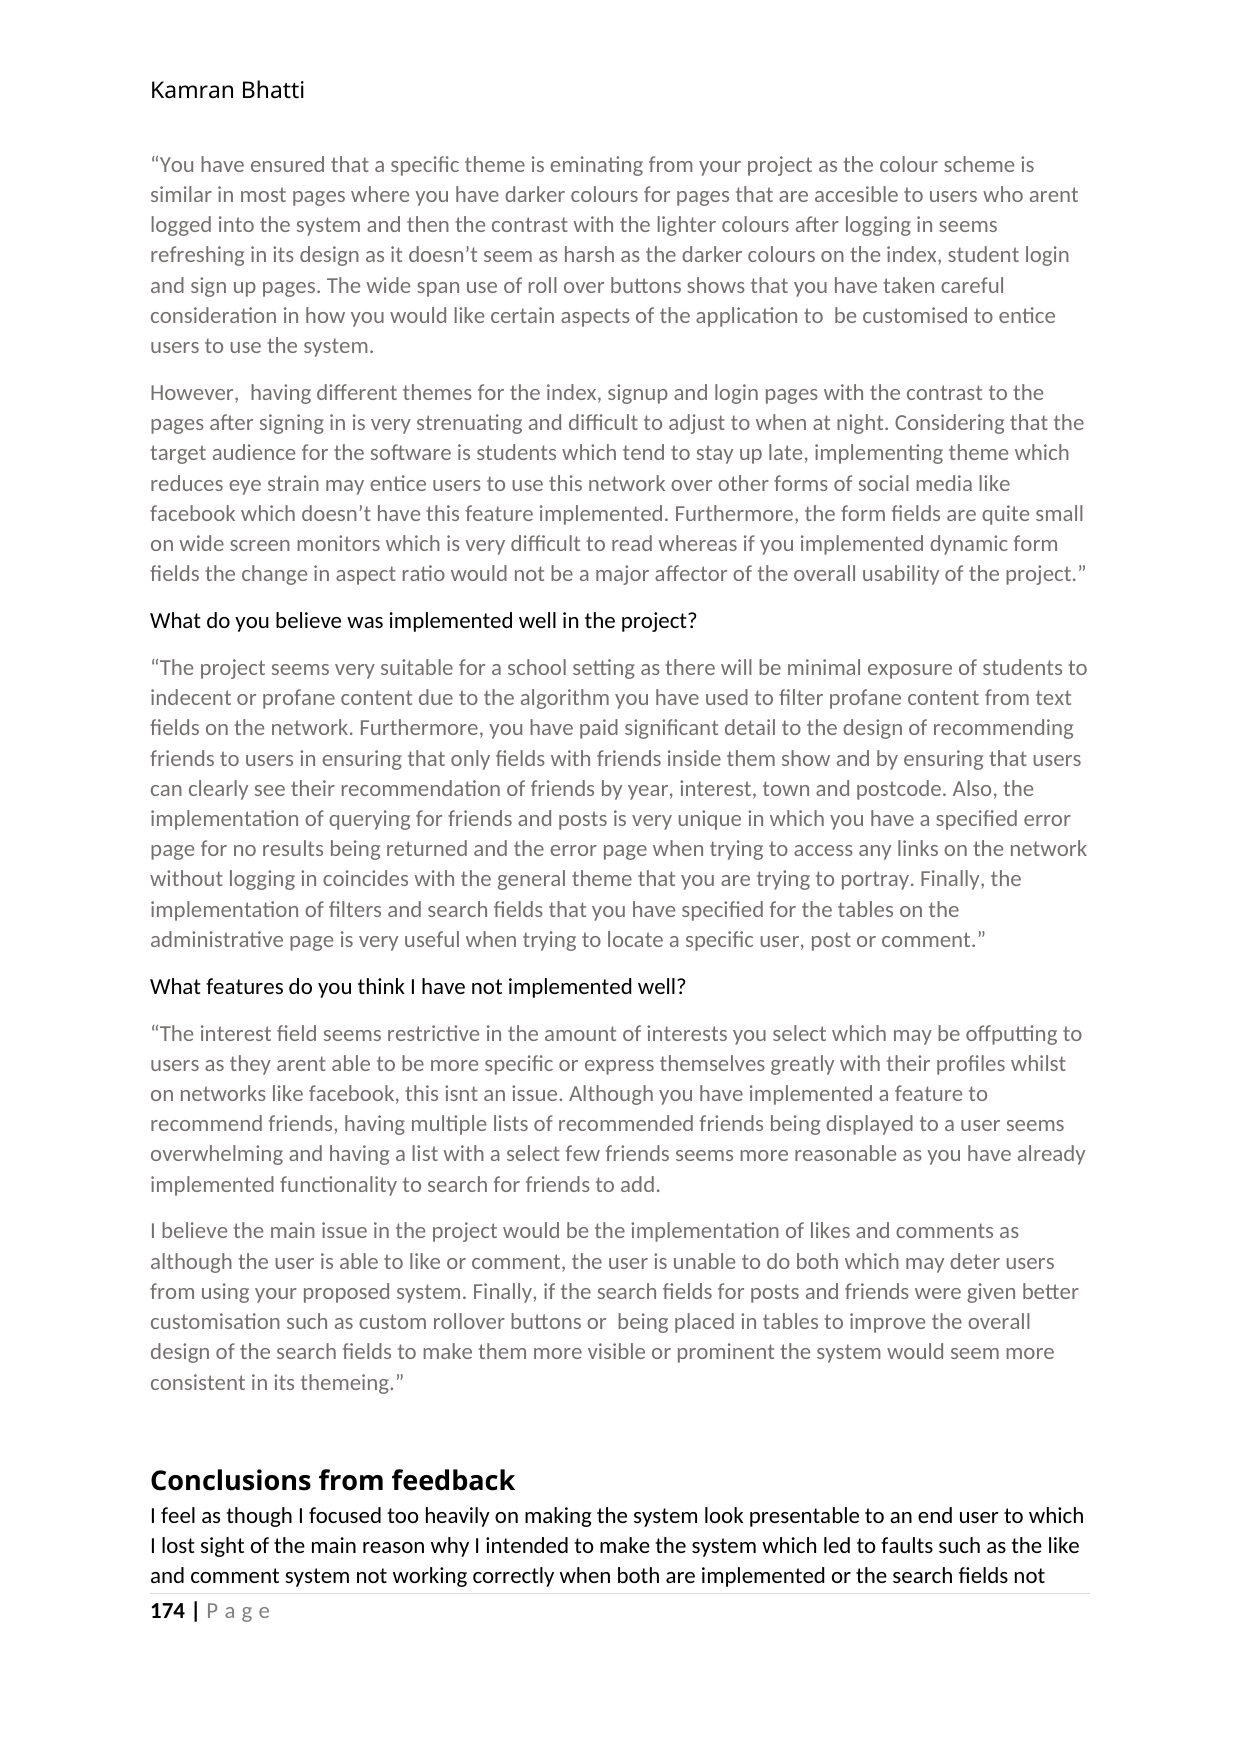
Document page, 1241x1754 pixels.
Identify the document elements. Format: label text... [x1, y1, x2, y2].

text “You have ensured that a specific theme is eminating from your project as the colour scheme is similar in most pages where you have darker colours for pages that are accesible to users who arent logged into the system and then the contrast with the lighter colours after logging in seems refreshing in its design as it doesn’t seem as harsh as the darker colours on the index, student login and sign up pages. The wide span use of roll over buttons shows that you have taken careful consideration in how you would like certain aspects of the application to be customised to entice users to use the system. [150, 150, 1090, 359]
text What features do you think I have not implemented well? [150, 972, 1090, 1000]
text “The project seems very suitable for a school setting as there will be minimal exposure of students to indecent or profane content due to the algorithm you have used to filter profane content from text fields on the network. Furthermore, you have paid significant detail to the design of recommending friends to users in ensuring that only fields with friends inside them show and by ensuring that users can clearly see their recommendation of friends by year, interest, town and postcode. Also, the implementation of querying for friends and posts is very unique in which you have a specified error page for no results being returned and the error page when trying to access any links on the network without logging in coincides with the general theme that you are trying to portray. Finally, the implementation of filters and search fields that you have specified for the tables on the administrative page is very useful when trying to locate a specific user, post or comment.” [150, 653, 1090, 953]
text What do you believe was implemented well in the project? [150, 606, 1090, 634]
text “The interest field seems restrictive in the amount of interests you select which may be offputting to users as they arent able to be more specific or express themselves greatly with their profiles whilst on networks like facebook, this isnt an issue. Although you have implemented a feature to recommend friends, having multiple lists of recommended friends being displayed to a user seems overwhelming and having a list with a select few friends seems more reasonable as you have already implemented functionality to search for friends to add. [150, 1019, 1090, 1198]
text I believe the main issue in the project would be the implementation of likes and comments as although the user is able to like or comment, the user is unable to do both which may deter users from using your proposed system. Finally, if the search fields for posts and friends were given better customisation such as custom rollover buttons or being placed in tables to improve the overall design of the search fields to make them more visible or prominent the system would seem more consistent in its themeing.” [150, 1217, 1090, 1396]
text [150, 1501, 1090, 1590]
text However, having different themes for the index, signup and login pages with the contrast to the pages after signing in is very strenuating and difficult to adjust to when at night. Considering that the target audience for the software is students which tend to stay up late, implementing theme which reduces eye strain may entice users to use this network over other forms of social media like facebook which doesn’t have this feature implemented. Furthermore, the form fields are quite small on wide screen monitors which is very difficult to read whereas if you implemented dynamic form fields the change in aspect ratio would not be a major affector of the overall usability of the project.” [150, 378, 1090, 587]
subtitle Conclusions from feedback [150, 1461, 1090, 1498]
